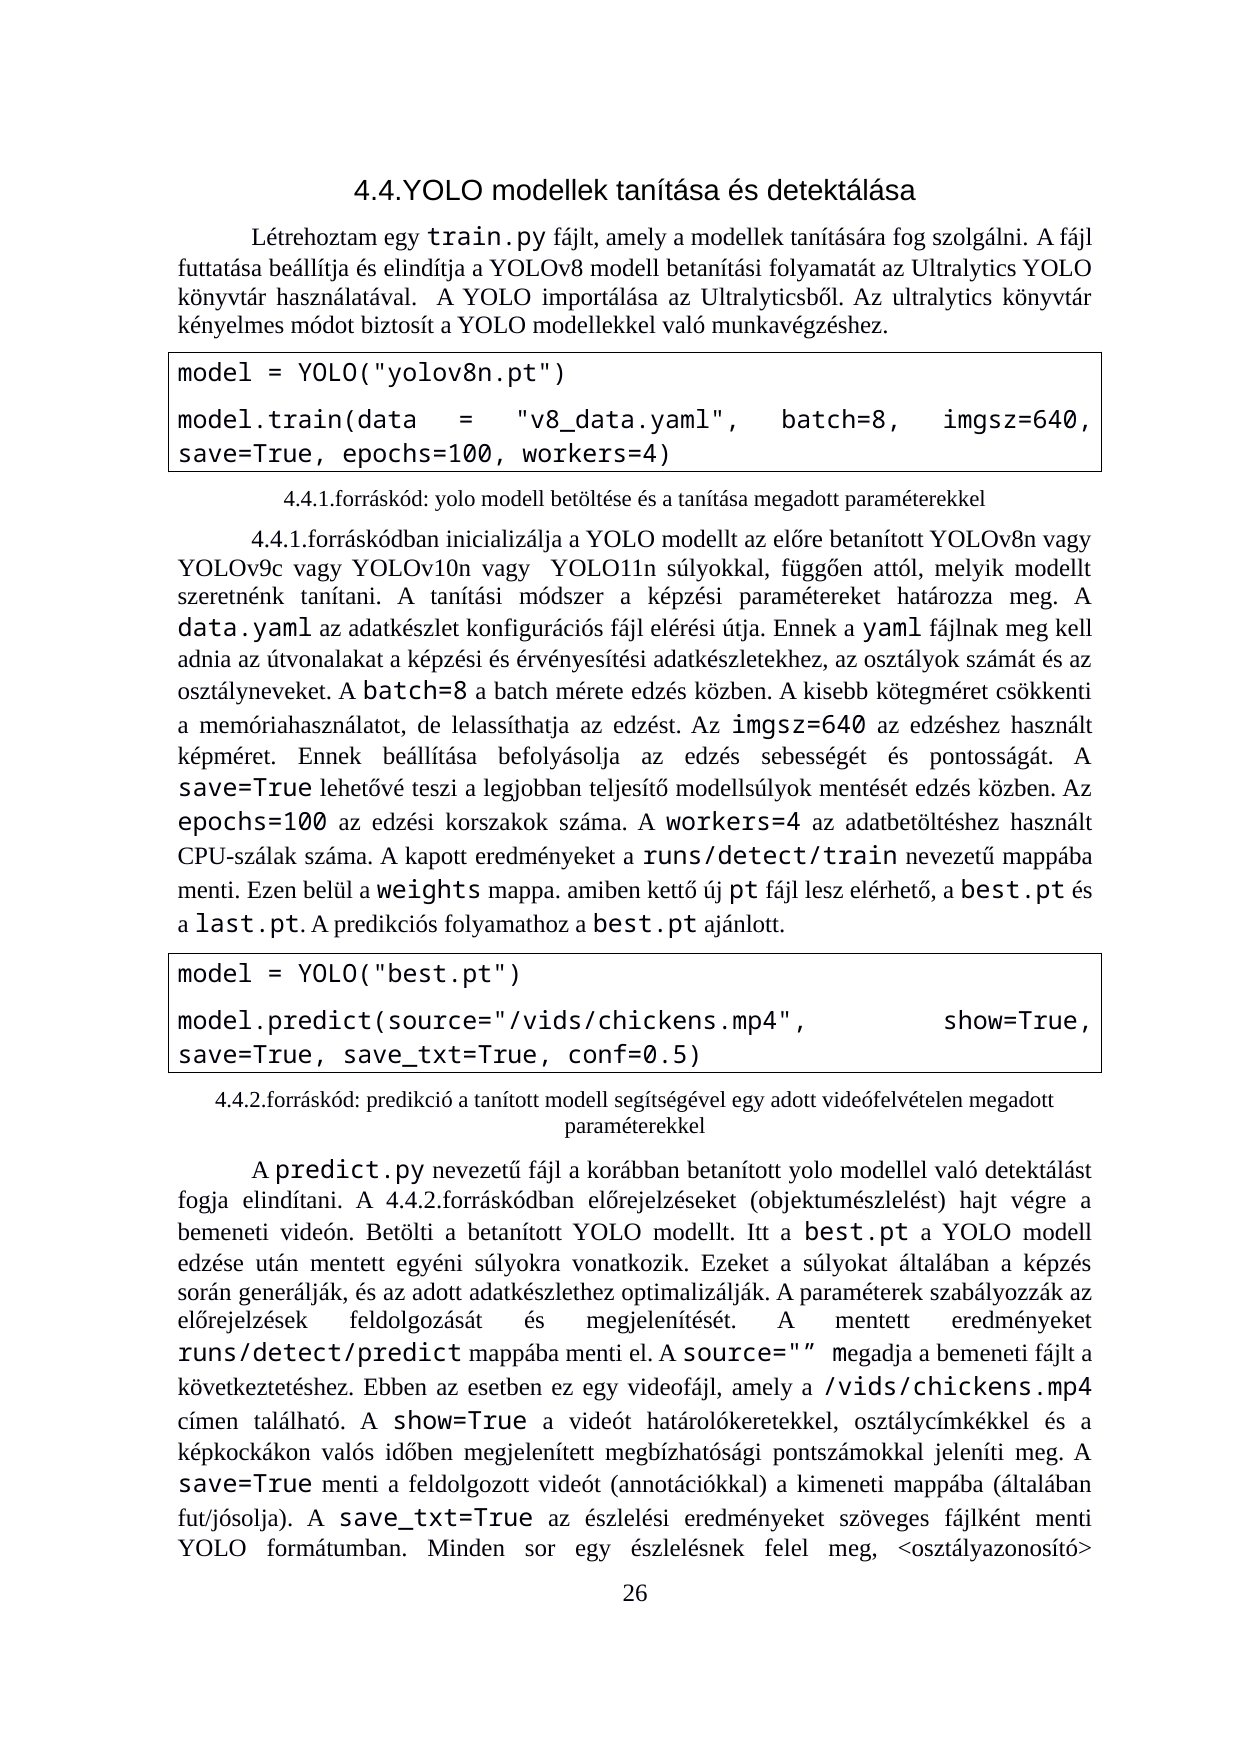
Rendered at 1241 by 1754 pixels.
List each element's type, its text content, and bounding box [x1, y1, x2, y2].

text 4.4.2.forráskód: predikció a tanított modell segítségével egy adott videófelvételen megadott paraméterekkel [177, 1086, 1092, 1139]
text Létrehoztam egy train.py fájlt, amely a modellek tanítására fog szolgálni. A fájl futtatása beállítja és elindítja a YOLOv8 modell betanítási folyamatát az Ultralytics YOLO könyvtár használatával. A YOLO importálása az Ultralyticsből. Az ultralytics könyvtár kényelmes módot biztosít a YOLO modellekkel való munkavégzéshez. [177, 219, 1092, 339]
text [177, 1151, 1092, 1562]
text 4.4.1.forráskódban inicializálja a YOLO modellt az előre betanított YOLOv8n vagy YOLOv9c vagy YOLOv10n vagy YOLO11n súlyokkal, függően attól, melyik modellt szeretnénk tanítani. A tanítási módszer a képzési paramétereket határozza meg. A data.yaml az adatkészlet konfigurációs fájl elérési útja. Ennek a yaml fájlnak meg kell adnia az útvonalakat a képzési és érvényesítési adatkészletekhez, az osztályok számát és az osztályneveket. A batch=8 a batch mérete edzés közben. A kisebb kötegméret csökkenti a memóriahasználatot, de lelassíthatja az edzést. Az imgsz=640 az edzéshez használt képméret. Ennek beállítása befolyásolja az edzés sebességét és pontosságát. A save=True lehetővé teszi a legjobban teljesítő modellsúlyok mentését edzés közben. Az epochs=100 az edzési korszakok száma. A workers=4 az adatbetöltéshez használt CPU-szálak száma. A kapott eredményeket a runs/detect/train nevezetű mappába menti. Ezen belül a weights mappa. amiben kettő új pt fájl lesz elérhető, a best.pt és a last.pt. A predikciós folyamathoz a best.pt ajánlott. [177, 524, 1092, 940]
text 4.4.1.forráskód: yolo modell betöltése és a tanítása megadott paraméterekkel [177, 485, 1092, 511]
text model.predict(source="/vids/chickens.mp4", show=True, save=True, save_txt=True, conf=0.5) [169, 999, 1101, 1072]
text model = YOLO("best.pt") [169, 954, 1101, 990]
text model = YOLO("yolov8n.pt") [169, 353, 1101, 389]
subtitle 4.4.YOLO modellek tanítása és detektálása [177, 173, 1092, 206]
text model.train(data = "v8_data.yaml", batch=8, imgsz=640, save=True, epochs=100, workers=4) [169, 398, 1101, 471]
